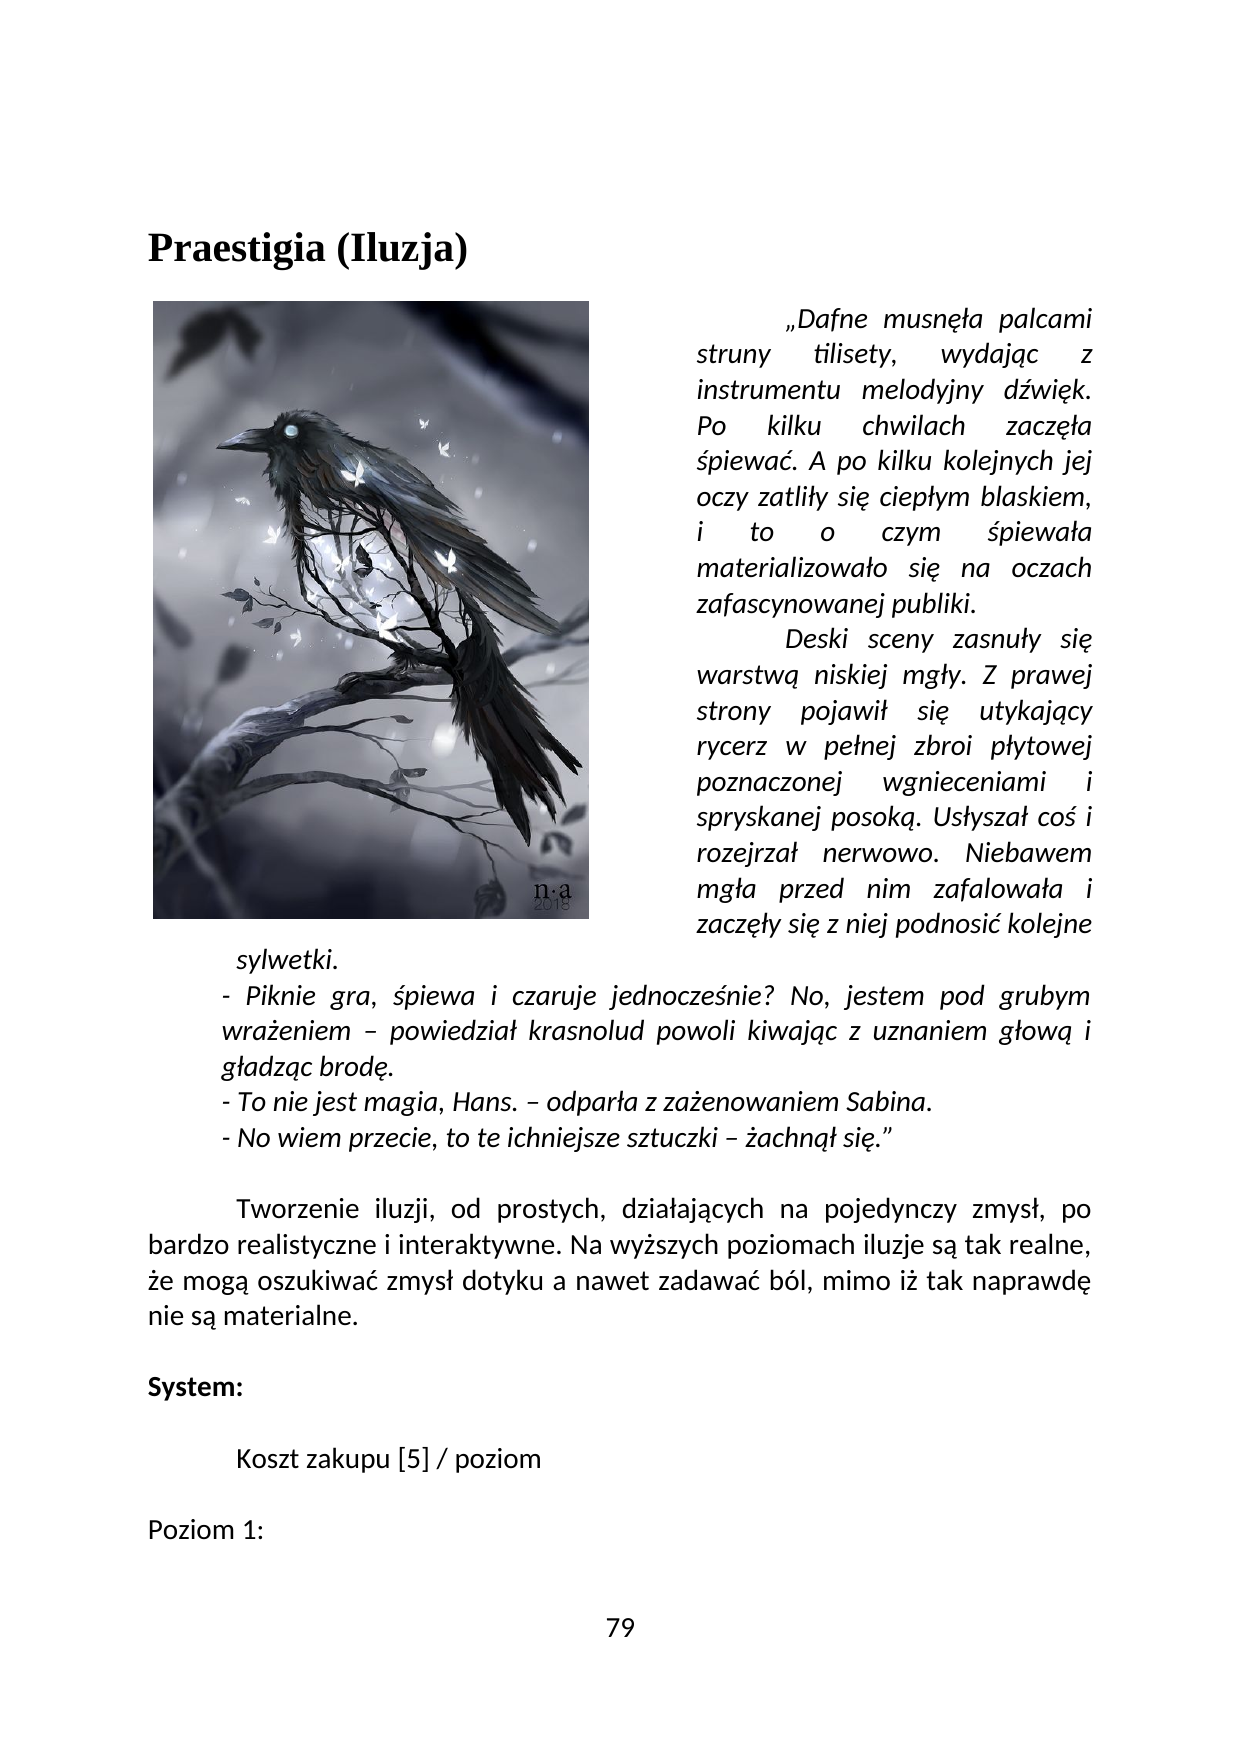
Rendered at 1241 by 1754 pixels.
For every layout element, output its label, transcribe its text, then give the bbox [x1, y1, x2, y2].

text - To nie jest magia, Hans. – odparła z zażenowaniem Sabina. [221, 1083, 1093, 1119]
subtitle Praestigia (Iluzja) [148, 223, 1093, 271]
text Deski sceny zasnuły się warstwą niskiej mgły. Z prawej strony pojawił się utykający rycerz w pełnej zbroi płytowej poznaczonej wgnieceniami i spryskanej posoką. Usłyszał coś i rozejrzał nerwowo. Niebawem mgła przed nim zafalowała i zaczęły się z niej podnosić kolejne sylwetki. [236, 620, 1093, 977]
text - No wiem przecie, to te ichniejsze sztuczki – żachnął się.” [221, 1119, 1093, 1155]
text System: [148, 1368, 1093, 1404]
text Koszt zakupu [5] / poziom [148, 1440, 1093, 1475]
text Tworzenie iluzji, od prostych, działających na pojedynczy zmysł, po bardzo realistyczne i interaktywne. Na wyższych poziomach iluzje są tak realne, że mogą oszukiwać zmysł dotyku a nawet zadawać ból, mimo iż tak naprawdę nie są materialne. [148, 1190, 1093, 1333]
text „Dafne musnęła palcami struny tilisety, wydając z instrumentu melodyjny dźwięk. Po kilku chwilach zaczęła śpiewać. A po kilku kolejnych jej oczy zatliły się ciepłym blaskiem, i to o czym śpiewała materializowało się na oczach zafascynowanej publiki. [236, 300, 1093, 620]
text - Piknie gra, śpiewa i czaruje jednocześnie? No, jestem pod grubym wrażeniem – powiedział krasnolud powoli kiwając z uznaniem głową i gładząc brodę. [221, 977, 1093, 1083]
picture [153, 301, 589, 919]
text Poziom 1: [148, 1511, 1093, 1547]
